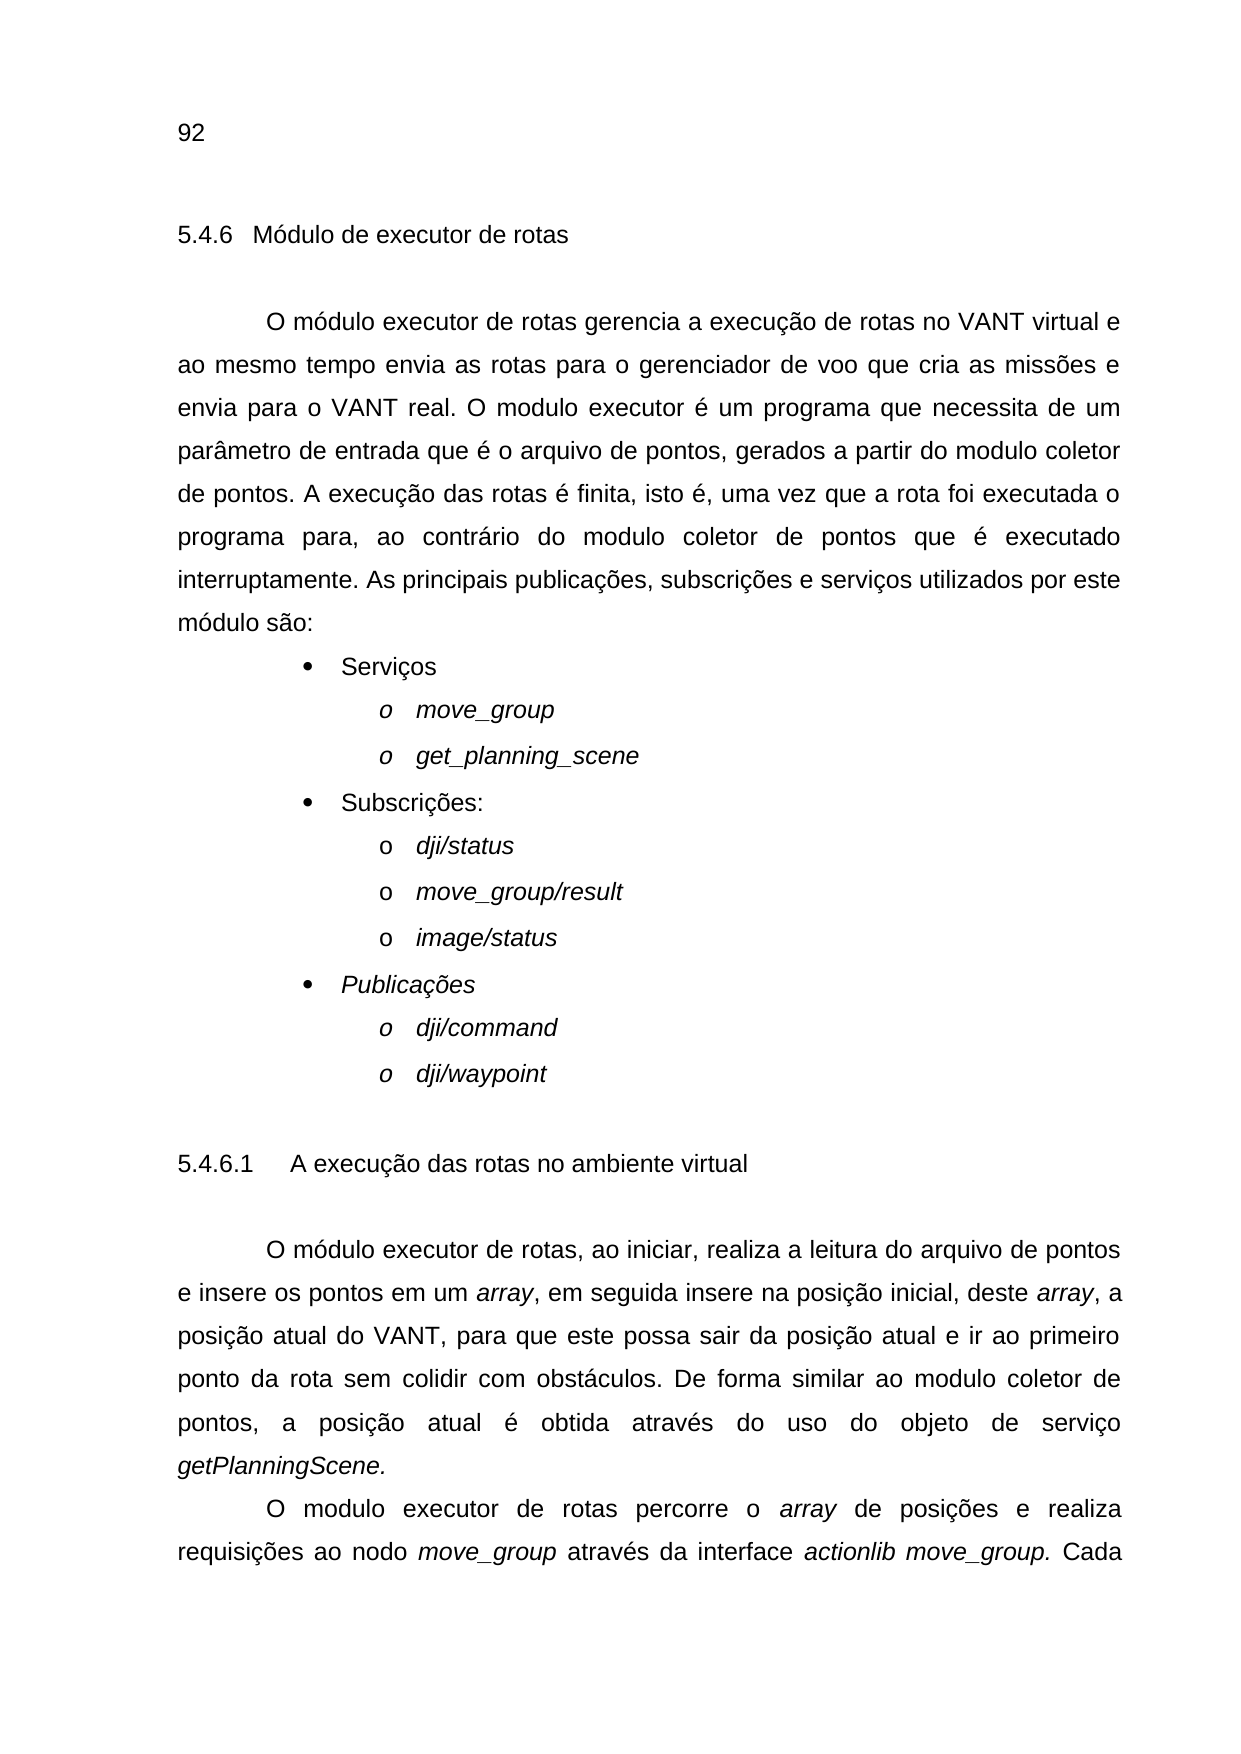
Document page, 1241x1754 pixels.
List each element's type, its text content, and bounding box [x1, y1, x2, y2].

subtitle A execução das rotas no ambiente virtual [177, 1149, 1122, 1178]
list dji/command [378, 1013, 1122, 1044]
list Serviços [303, 652, 1122, 680]
list dji/status [378, 831, 1122, 862]
list Publicações [303, 970, 1122, 999]
list move_group [378, 695, 1122, 726]
list move_group/result [378, 877, 1122, 908]
list Módulo de executor de rotas [177, 220, 1122, 249]
text O módulo executor de rotas gerencia a execução de rotas no VANT virtual e ao mesmo tempo envia as rotas para o gerenciador de voo que cria as missões e envia para o VANT real. O modulo executor é um programa que necessita de um parâmetro de entrada que é o arquivo de pontos, gerados a partir do modulo coletor de pontos. A execução das rotas é finita, isto é, uma vez que a rota foi executada o programa para, ao contrário do modulo coletor de pontos que é executado interruptamente. As principais publicações, subscrições e serviços utilizados por este módulo são: [177, 307, 1122, 637]
list dji/waypoint [378, 1059, 1122, 1090]
text O módulo executor de rotas, ao iniciar, realiza a leitura do arquivo de pontos e insere os pontos em um array, em seguida insere na posição inicial, deste array, a posição atual do VANT, para que este possa sair da posição atual e ir ao primeiro ponto da rota sem colidir com obstáculos. De forma similar ao modulo coletor de pontos, a posição atual é obtida através do uso do objeto de serviço getPlanningScene. [177, 1235, 1122, 1479]
list get_planning_scene [378, 741, 1122, 772]
list image/status [378, 923, 1122, 954]
list Subscrições: [303, 787, 1122, 816]
